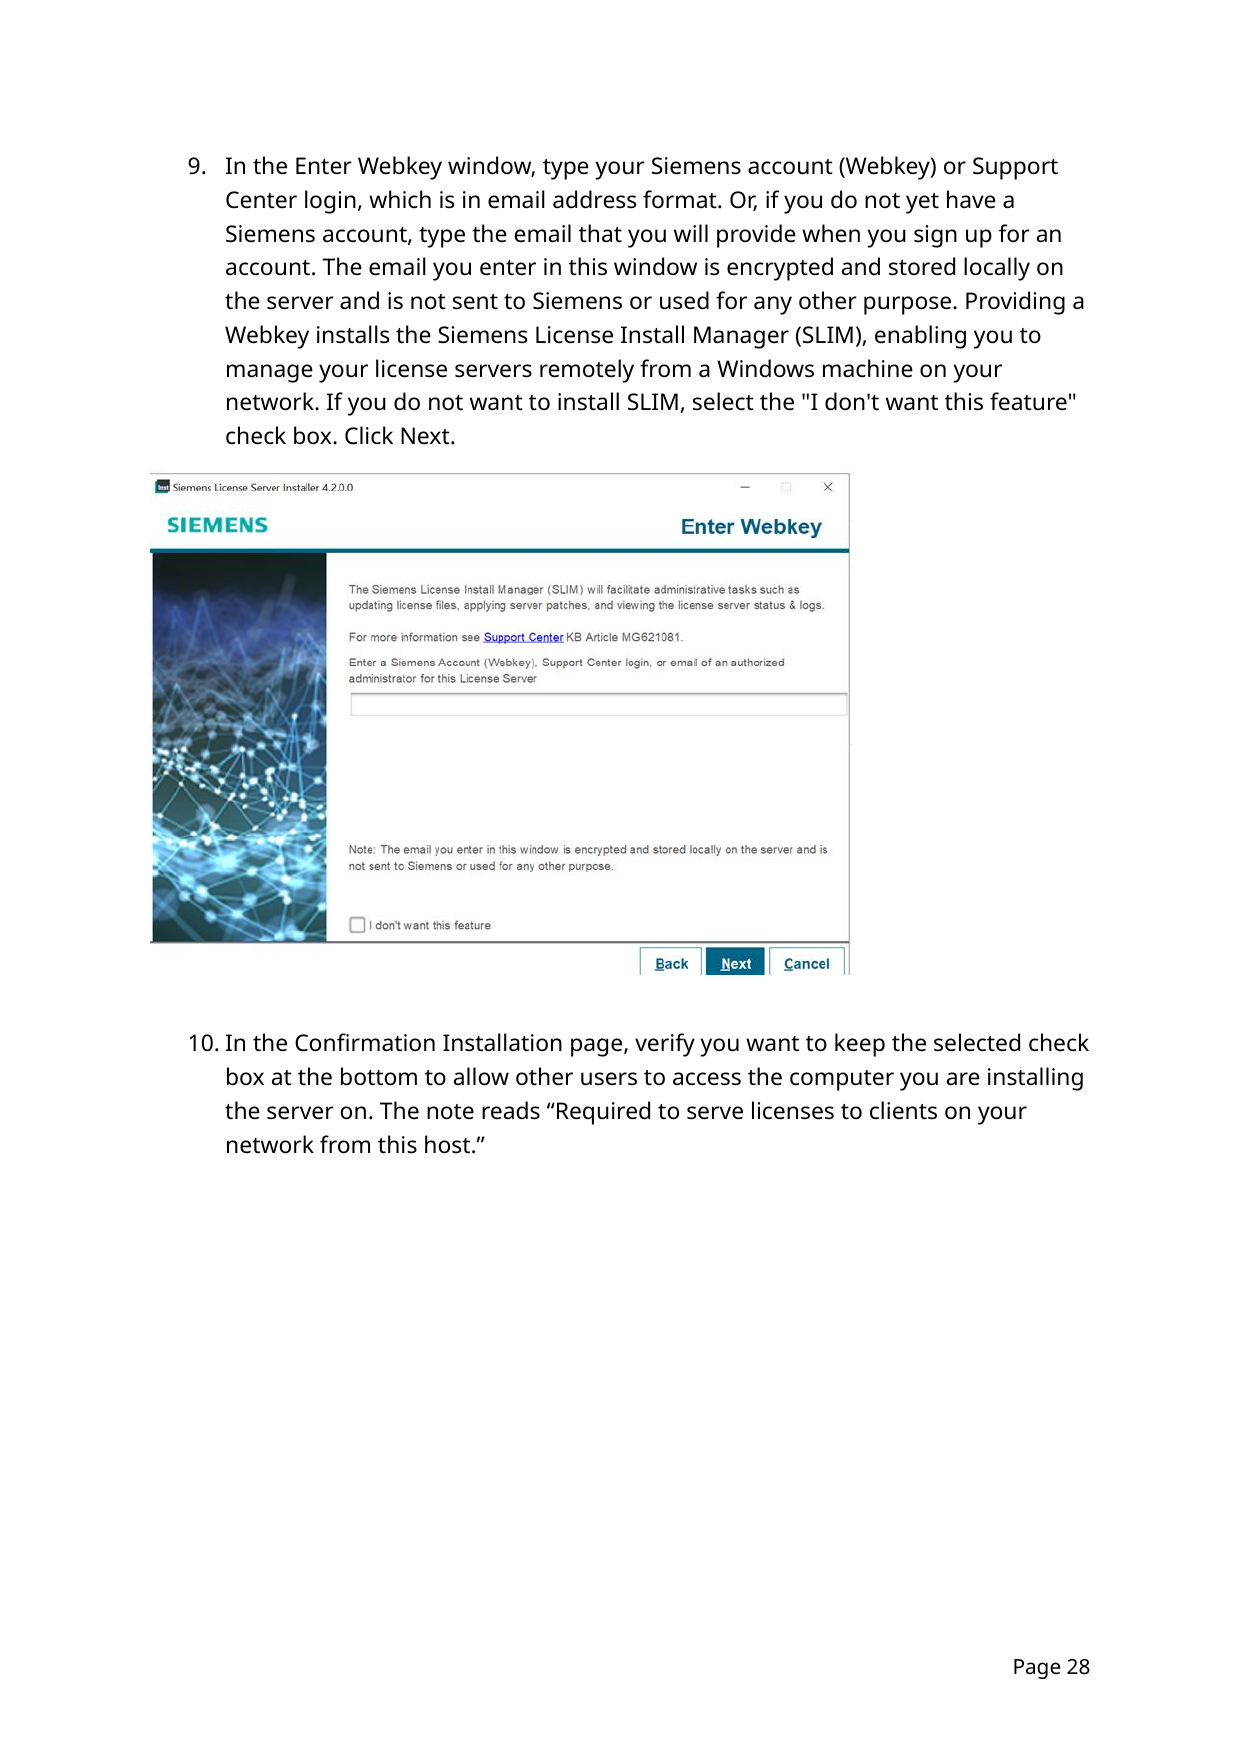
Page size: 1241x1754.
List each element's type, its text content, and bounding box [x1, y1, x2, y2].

list In the Enter Webkey window, type your Siemens account (Webkey) or Support Center login, which is in email address format. Or, if you do not yet have a Siemens account, type the email that you will provide when you sign up for an account. The email you enter in this window is encrypted and stored locally on the server and is not sent to Siemens or used for any other purpose. Providing a Webkey installs the Siemens License Install Manager (SLIM), enabling you to manage your license servers remotely from a Windows machine on your network. If you do not want to install SLIM, select the "I don't want this feature" check box. Click Next. [187, 150, 1090, 451]
picture [150, 470, 853, 975]
list In the Confirmation Installation page, verify you want to keep the selected check box at the bottom to allow other users to access the computer you are installing the server on. The note reads “Required to serve licenses to clients on your network from this host.” [187, 1027, 1090, 1160]
picture [723, 958, 738, 970]
picture [740, 959, 750, 969]
